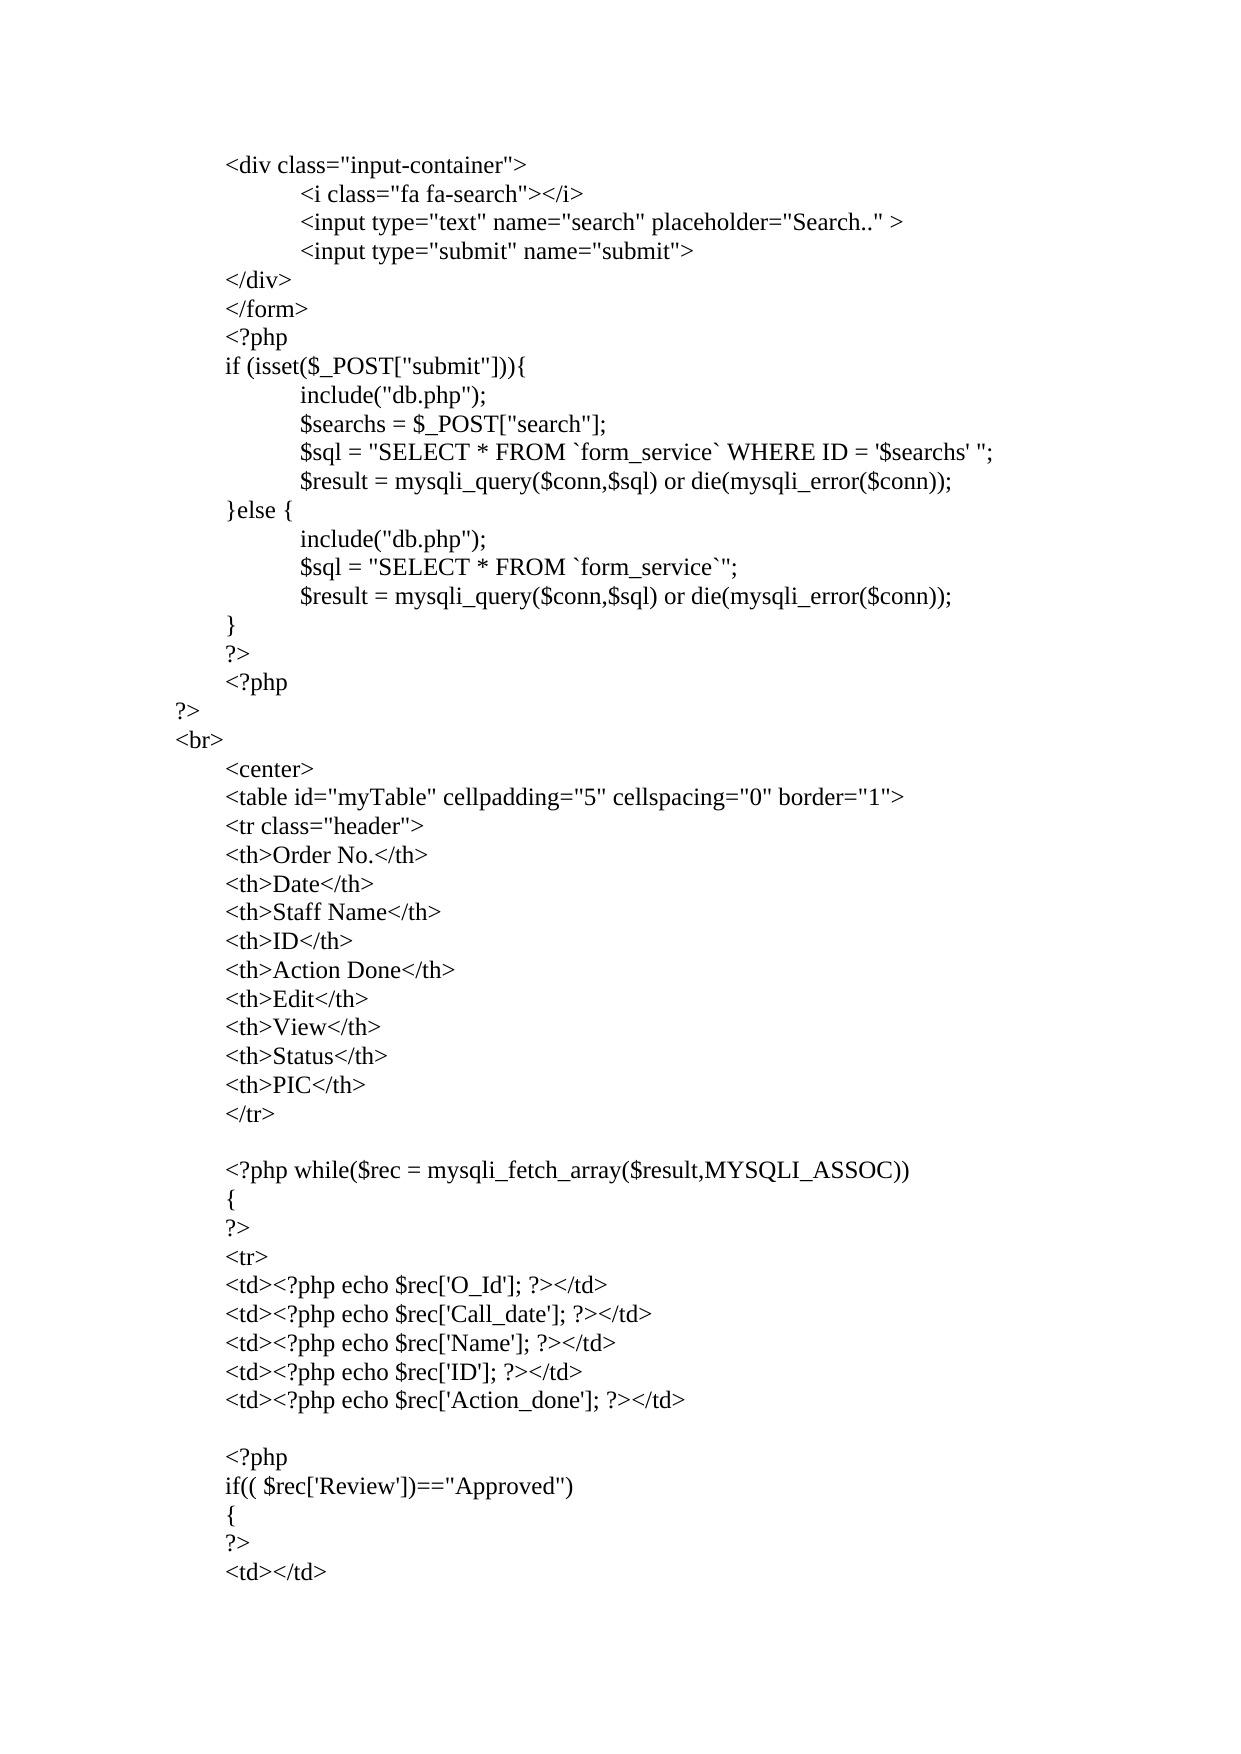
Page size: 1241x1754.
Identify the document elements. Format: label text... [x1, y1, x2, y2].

text <tr> [150, 1242, 1090, 1271]
text <br> [150, 725, 1090, 754]
text <input type="text" name="search" placeholder="Search.." > [150, 207, 1090, 236]
text include("db.php"); [150, 380, 1090, 409]
text <i class="fa fa-search"></i> [150, 179, 1090, 207]
text <?php [150, 1442, 1090, 1471]
text $sql = "SELECT * FROM `form_service`"; [150, 552, 1090, 581]
text <td><?php echo $rec['O_Id']; ?></td> [150, 1271, 1090, 1299]
text } [150, 610, 1090, 639]
text ?> [150, 1528, 1090, 1557]
text { [150, 1184, 1090, 1213]
text $searchs = $_POST["search"]; [150, 409, 1090, 437]
text <th>Edit</th> [150, 984, 1090, 1012]
text }else { [150, 495, 1090, 524]
text <tr class="header"> [150, 811, 1090, 840]
text <th>Status</th> [150, 1041, 1090, 1070]
text <center> [150, 754, 1090, 782]
text </tr> [150, 1099, 1090, 1127]
text ?> [150, 639, 1090, 667]
text if(( $rec['Review'])=="Approved") [150, 1471, 1090, 1500]
text <th>ID</th> [150, 926, 1090, 955]
text <th>Staff Name</th> [150, 897, 1090, 926]
text <th>PIC</th> [150, 1070, 1090, 1099]
text <td><?php echo $rec['Call_date']; ?></td> [150, 1299, 1090, 1328]
text { [150, 1500, 1090, 1528]
text <?php while($rec = mysqli_fetch_array($result,MYSQLI_ASSOC)) [150, 1156, 1090, 1184]
text <th>Date</th> [150, 869, 1090, 897]
text if (isset($_POST["submit"])){ [150, 351, 1090, 380]
text $sql = "SELECT * FROM `form_service` WHERE ID = '$searchs' "; [150, 437, 1090, 466]
text <td><?php echo $rec['ID']; ?></td> [150, 1357, 1090, 1386]
text ?> [150, 1213, 1090, 1242]
text <th>Order No.</th> [150, 840, 1090, 869]
text <div class="input-container"> [150, 150, 1090, 179]
text ?> [150, 696, 1090, 725]
text <td><?php echo $rec['Action_done']; ?></td> [150, 1386, 1090, 1414]
text <?php [150, 667, 1090, 696]
text <td><?php echo $rec['Name']; ?></td> [150, 1328, 1090, 1357]
text include("db.php"); [150, 524, 1090, 552]
text </form> [150, 294, 1090, 322]
text <input type="submit" name="submit"> [150, 236, 1090, 265]
text <td></td> [150, 1557, 1090, 1586]
text </div> [150, 265, 1090, 294]
text <table id="myTable" cellpadding="5" cellspacing="0" border="1"> [150, 782, 1090, 811]
text <?php [150, 322, 1090, 351]
text <th>View</th> [150, 1012, 1090, 1041]
text <th>Action Done</th> [150, 955, 1090, 984]
text $result = mysqli_query($conn,$sql) or die(mysqli_error($conn)); [150, 466, 1090, 495]
text $result = mysqli_query($conn,$sql) or die(mysqli_error($conn)); [150, 581, 1090, 610]
